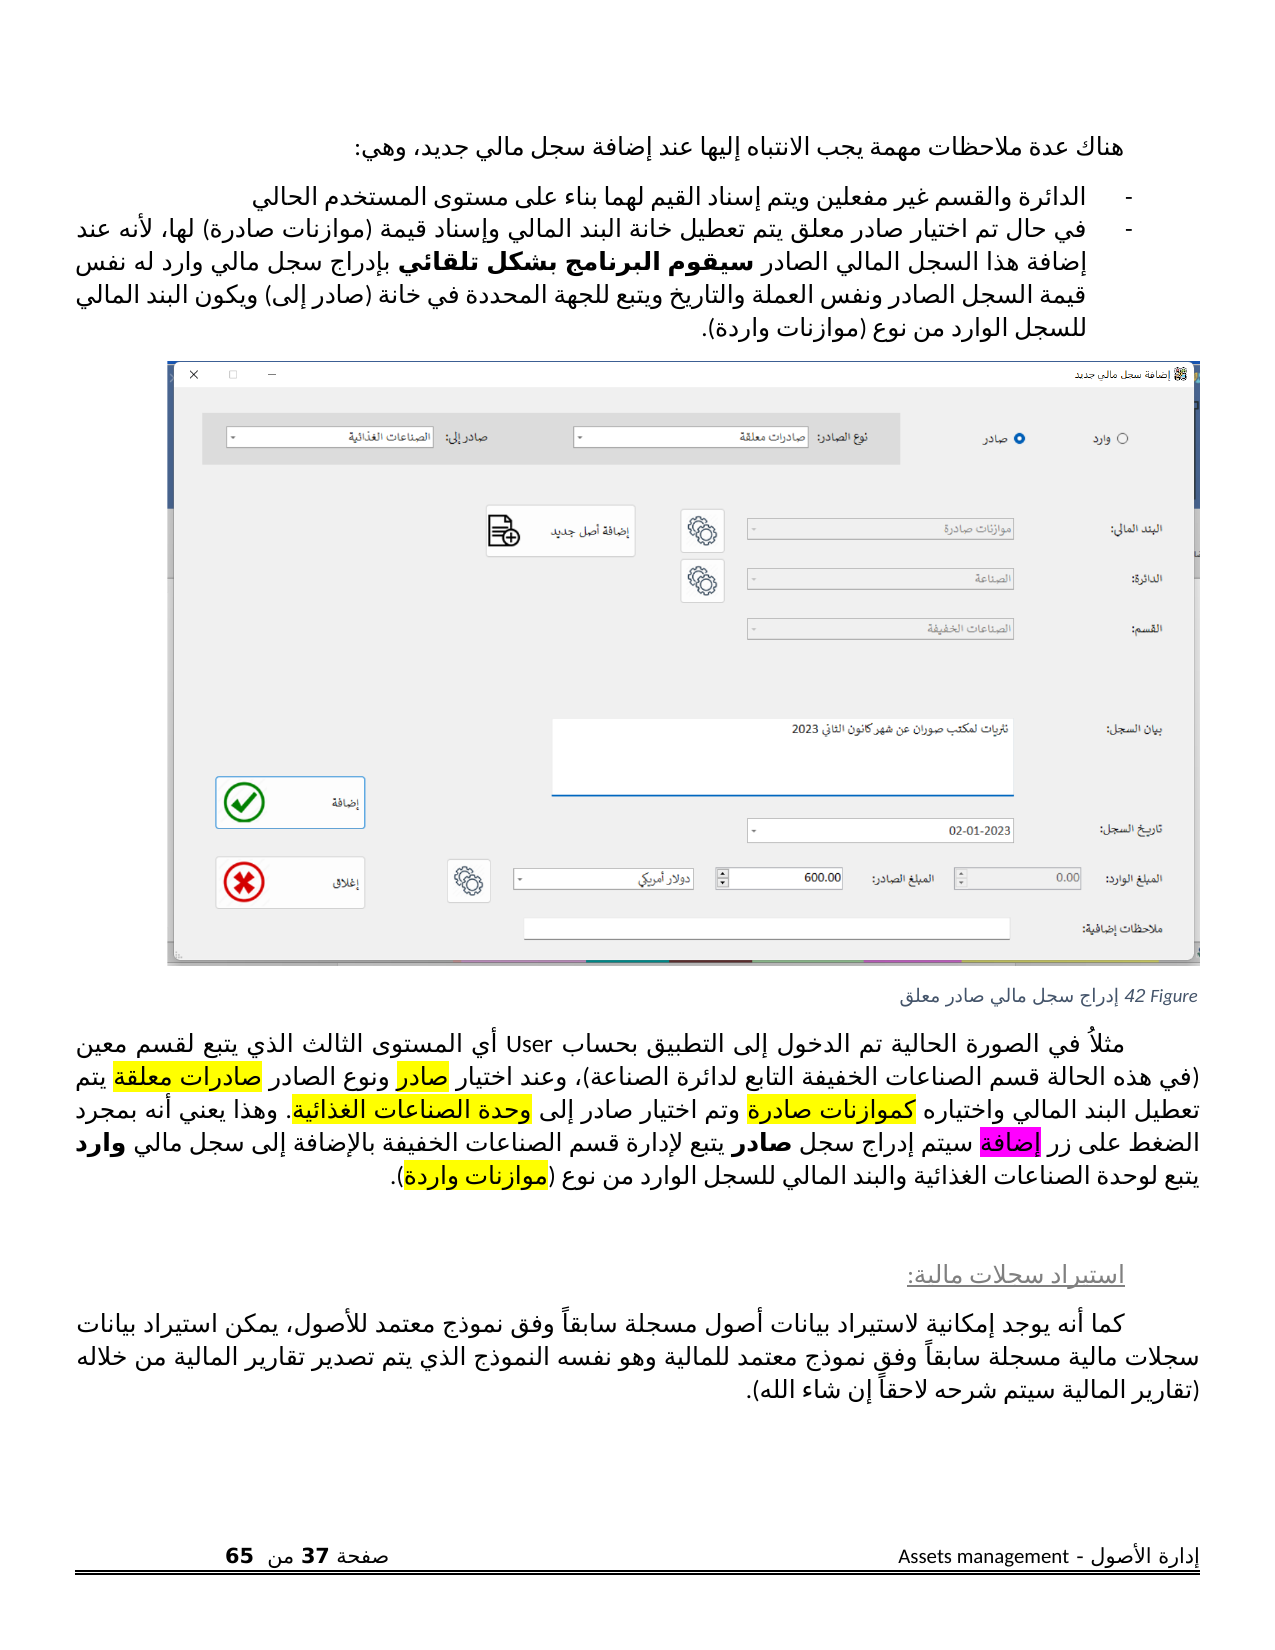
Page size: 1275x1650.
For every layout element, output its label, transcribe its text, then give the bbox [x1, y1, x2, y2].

text Figure 42 إدراج سجل مالي صادر معلق [75, 984, 1200, 1007]
list الدائرة والقسم غير مفعلين ويتم إسناد القيم لهما بناء على مستوى المستخدم الحالي [75, 181, 1125, 211]
text كما أنه يوجد إمكانية لاستيراد بيانات أصول مسجلة سابقاً وفق نموذج معتمد للأصول، يمكن استيراد بيانات سجلات مالية مسجلة سابقاً وفق نموذج معتمد للمالية وهو نفسه النموذج الذي يتم تصدير تقارير المالية من خلاله (تقارير المالية سيتم شرحه لاحقاً إن شاء الله). [75, 1309, 1200, 1405]
text هناك عدة ملاحظات مهمة يجب الانتباه إليها عند إضافة سجل مالي جديد، وهي: [75, 131, 1200, 162]
list في حال تم اختيار صادر معلق يتم تعطيل خانة البند المالي وإسناد قيمة (موازنات صادرة) لها، لأنه عند إضافة هذا السجل المالي الصادر سيقوم البرنامج بشكل تلقائي بإدراج سجل مالي وارد له نفس قيمة السجل الصادر ونفس العملة والتاريخ ويتبع للجهة المحددة في خانة (صادر إلى) ويكون البند المالي للسجل الوارد من نوع (موازنات واردة). [75, 213, 1125, 343]
picture [167, 361, 1200, 966]
subtitle استيراد سجلات مالية: [75, 1259, 1200, 1289]
text مثلاُ في الصورة الحالية تم الدخول إلى التطبيق بحساب User أي المستوى الثالث الذي يتبع لقسم معين (في هذه الحالة قسم الصناعات الخفيفة التابع لدائرة الصناعة)، وعند اختيار صادر ونوع الصادر صادرات معلقة يتم تعطيل البند المالي واختياره كموازنات صادرة وتم اختيار صادر إلى وحدة الصناعات الغذائية. وهذا يعني أنه بمجرد الضغط على زر إضافة سيتم إدراج سجل صادر يتبع لإدارة قسم الصناعات الخفيفة بالإضافة إلى سجل مالي وارد يتبع لوحدة الصناعات الغذائية والبند المالي للسجل الوارد من نوع (موازنات واردة). [75, 1028, 1200, 1190]
